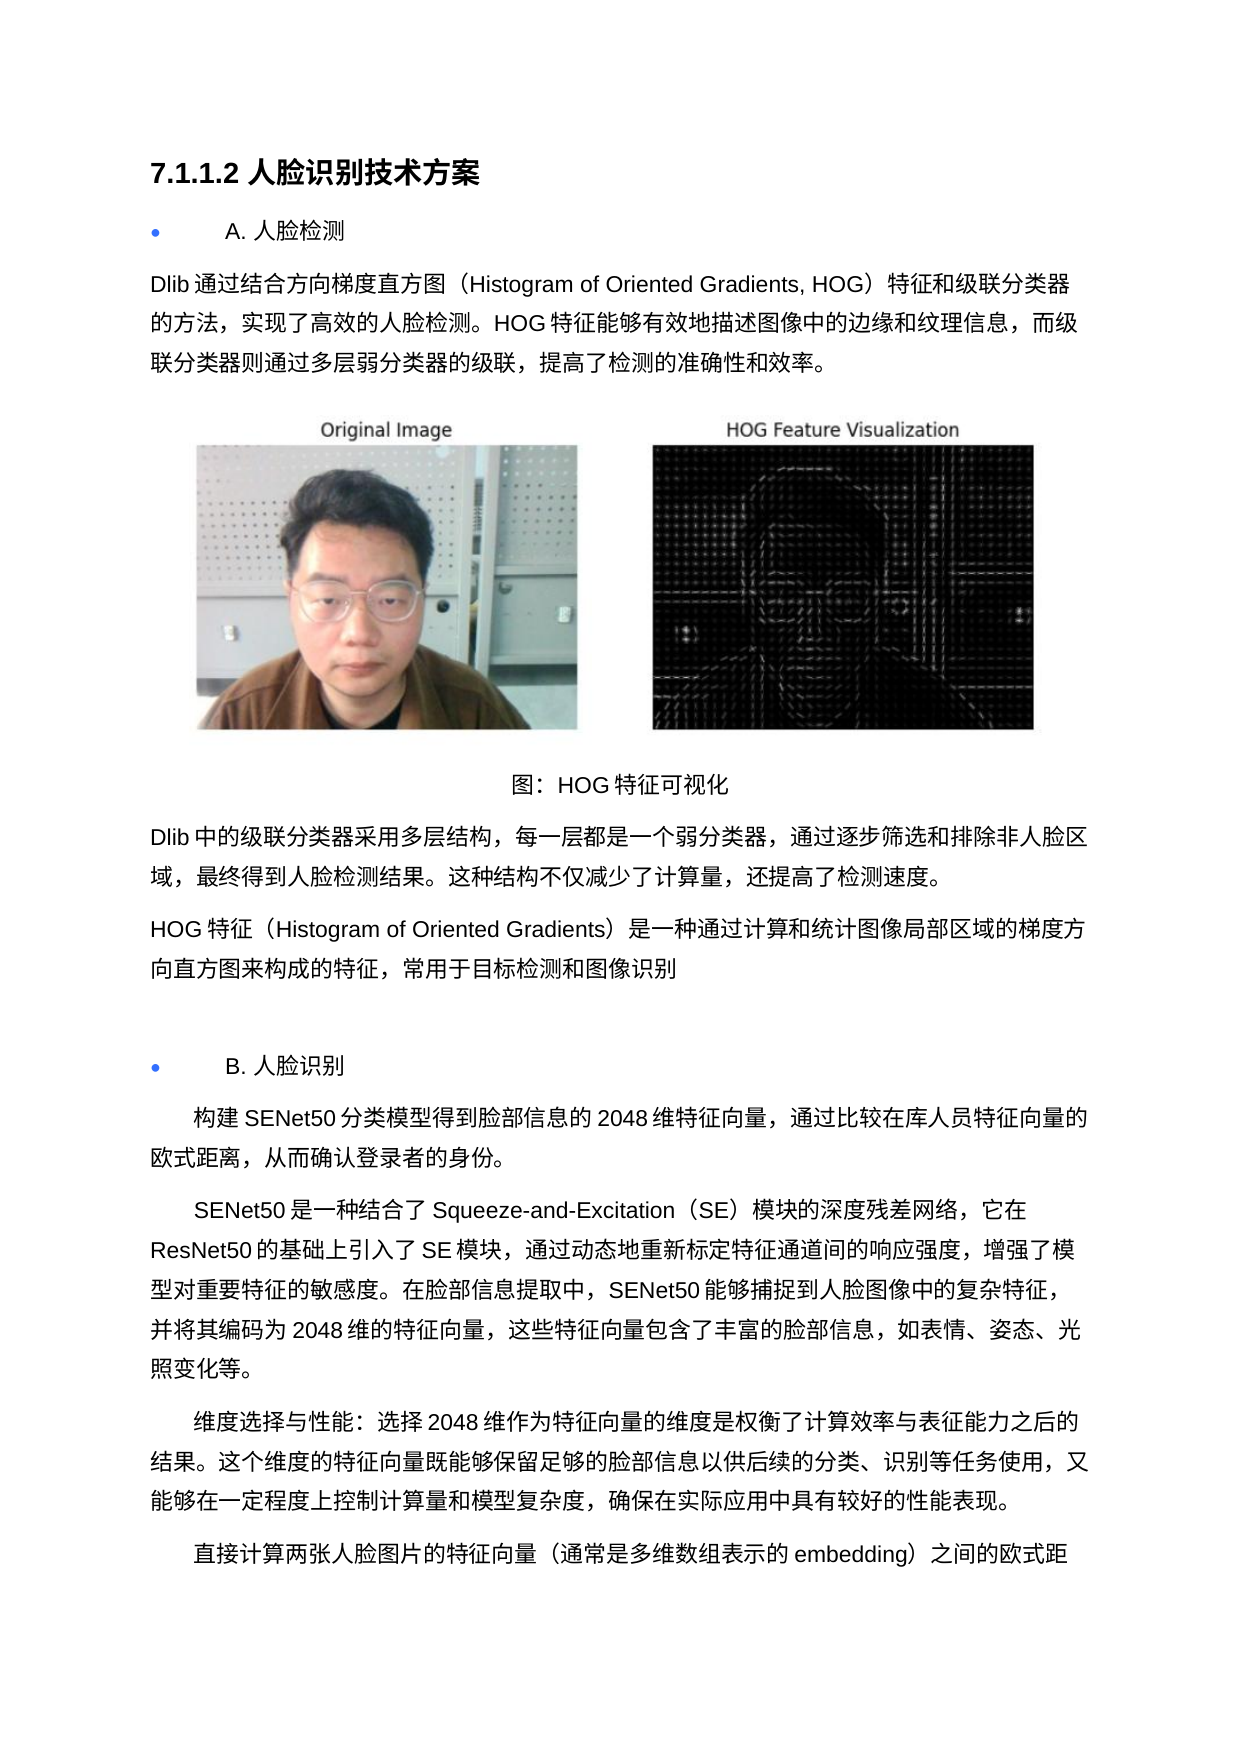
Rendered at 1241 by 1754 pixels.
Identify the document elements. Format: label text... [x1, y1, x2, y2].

text 构建SENet50分类模型得到脸部信息的2048维特征向量，通过比较在库人员特征向量的欧式距离，从而确认登录者的身份。 [150, 1100, 1090, 1173]
text Dlib中的级联分类器采用多层结构，每一层都是一个弱分类器，通过逐步筛选和排除非人脸区域，最终得到人脸检测结果。这种结构不仅减少了计算量，还提高了检测速度。 [150, 819, 1090, 892]
text 7.1.1.2 人脸识别技术方案 [150, 150, 1090, 192]
list B. 人脸识别 [150, 1048, 1090, 1081]
text 维度选择与性能：选择2048维作为特征向量的维度是权衡了计算效率与表征能力之后的结果。这个维度的特征向量既能够保留足够的脸部信息以供后续的分类、识别等任务使用，又能够在一定程度上控制计算量和模型复杂度，确保在实际应用中具有较好的性能表现。 [150, 1403, 1090, 1516]
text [150, 1535, 1090, 1569]
text HOG特征（Histogram of Oriented Gradients）是一种通过计算和统计图像局部区域的梯度方向直方图来构成的特征，常用于目标检测和图像识别 [150, 911, 1090, 984]
text 图：HOG特征可视化 [150, 767, 1090, 800]
text SENet50是一种结合了Squeeze-and-Excitation（SE）模块的深度残差网络，它在ResNet50的基础上引入了SE模块，通过动态地重新标定特征通道间的响应强度，增强了模型对重要特征的敏感度。在脸部信息提取中，SENet50能够捕捉到人脸图像中的复杂特征，并将其编码为2048维的特征向量，这些特征向量包含了丰富的脸部信息，如表情、姿态、光照变化等。 [150, 1192, 1090, 1384]
picture [188, 397, 1052, 749]
text Dlib通过结合方向梯度直方图（Histogram of Oriented Gradients, HOG）特征和级联分类器的方法，实现了高效的人脸检测。HOG特征能够有效地描述图像中的边缘和纹理信息，而级联分类器则通过多层弱分类器的级联，提高了检测的准确性和效率。 [150, 266, 1090, 378]
list A. 人脸检测 [150, 213, 1090, 246]
